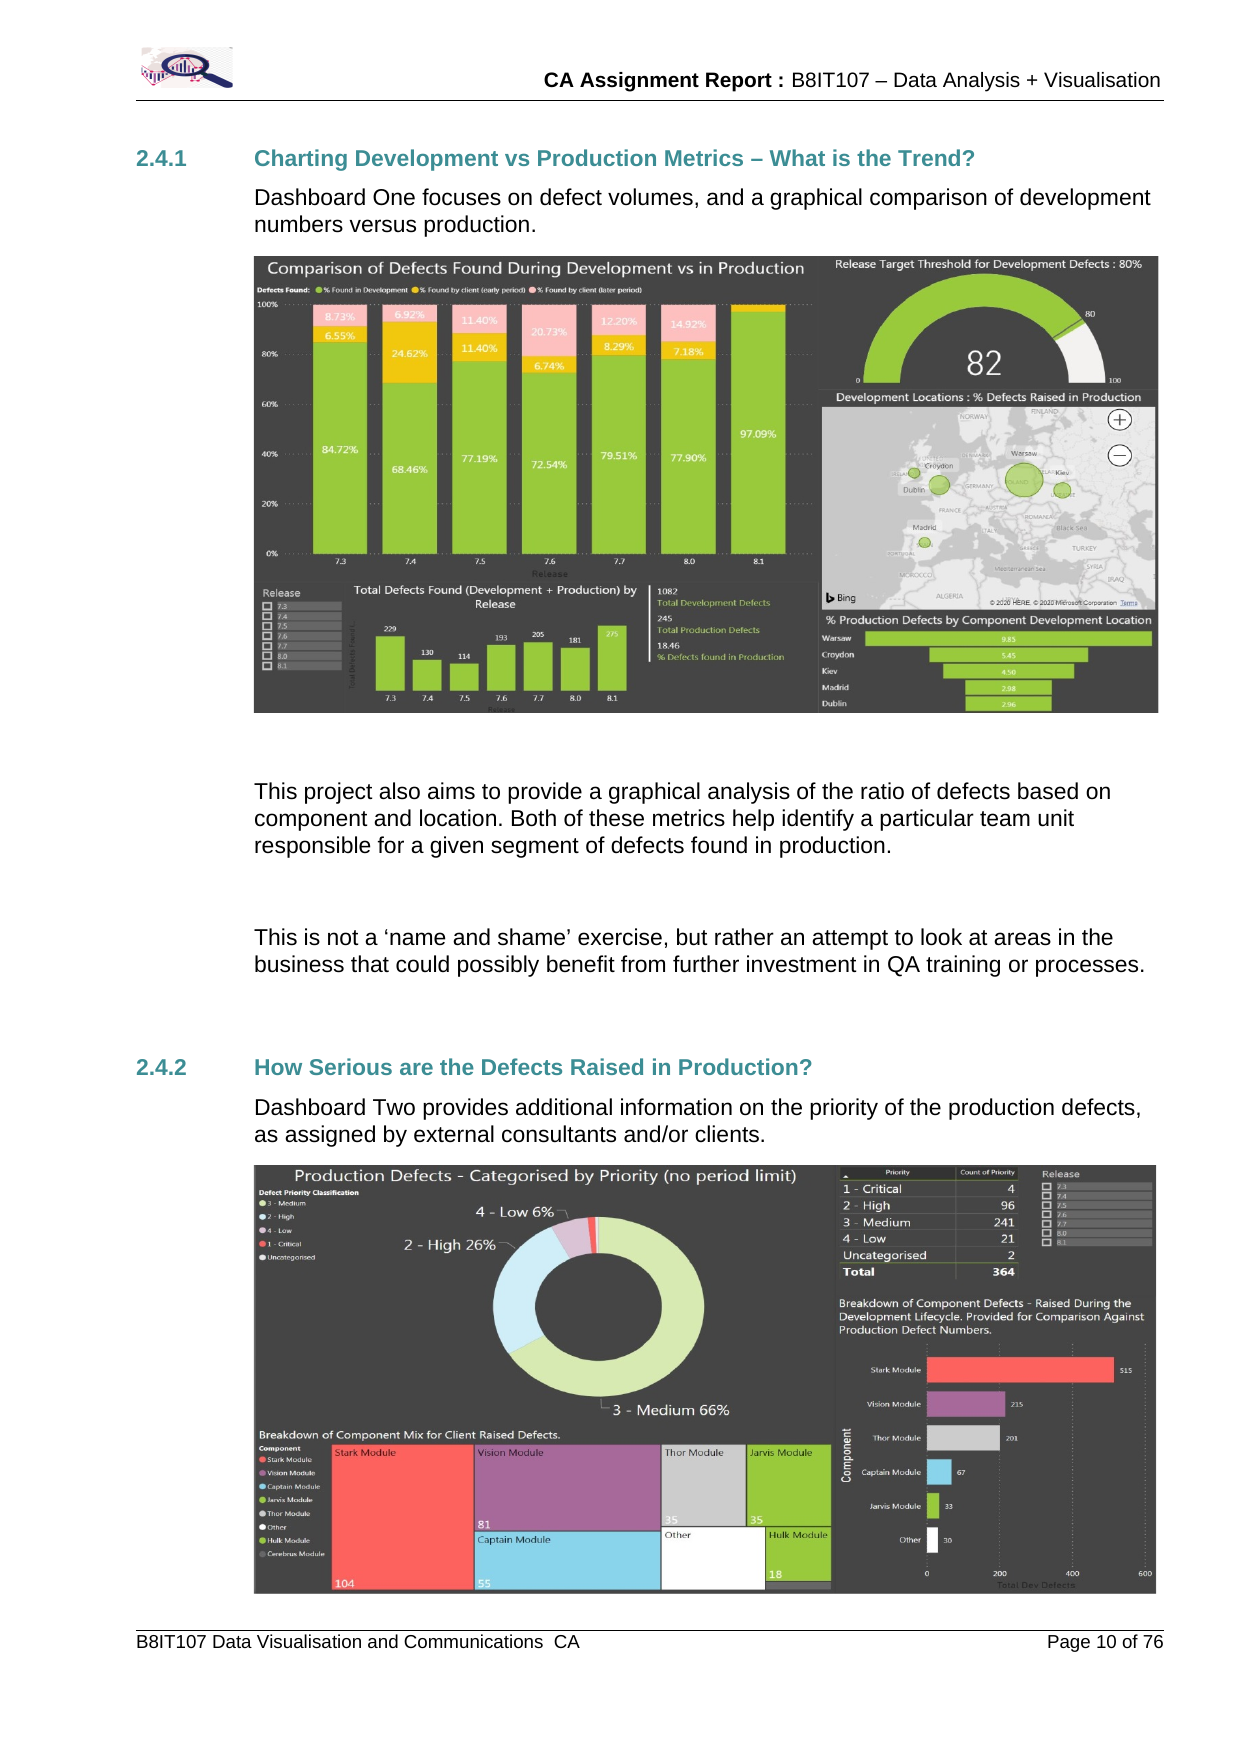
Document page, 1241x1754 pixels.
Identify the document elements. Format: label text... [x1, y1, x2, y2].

subtitle How Serious are the Defects Raised in Production? [136, 1053, 1163, 1080]
text Dashboard Two provides additional information on the priority of the production defects, as assigned by external consultants and/or clients. [254, 1093, 1163, 1147]
text This project also aims to provide a graphical analysis of the ratio of defects based on component and location. Both of these metrics help identify a particular team unit responsible for a given segment of defects found in production. [254, 777, 1163, 859]
text Dashboard One focuses on defect volumes, and a graphical comparison of development numbers versus production. [254, 183, 1163, 238]
text This is not a ‘name and shame’ exercise, but rather an attempt to look at areas in the business that could possibly benefit from further investment in QA training or processes. [254, 923, 1163, 977]
picture [141, 47, 233, 88]
picture [253, 1165, 1157, 1594]
subtitle Charting Development vs Production Metrics – What is the Trend? [136, 144, 1163, 171]
picture [253, 256, 1159, 713]
